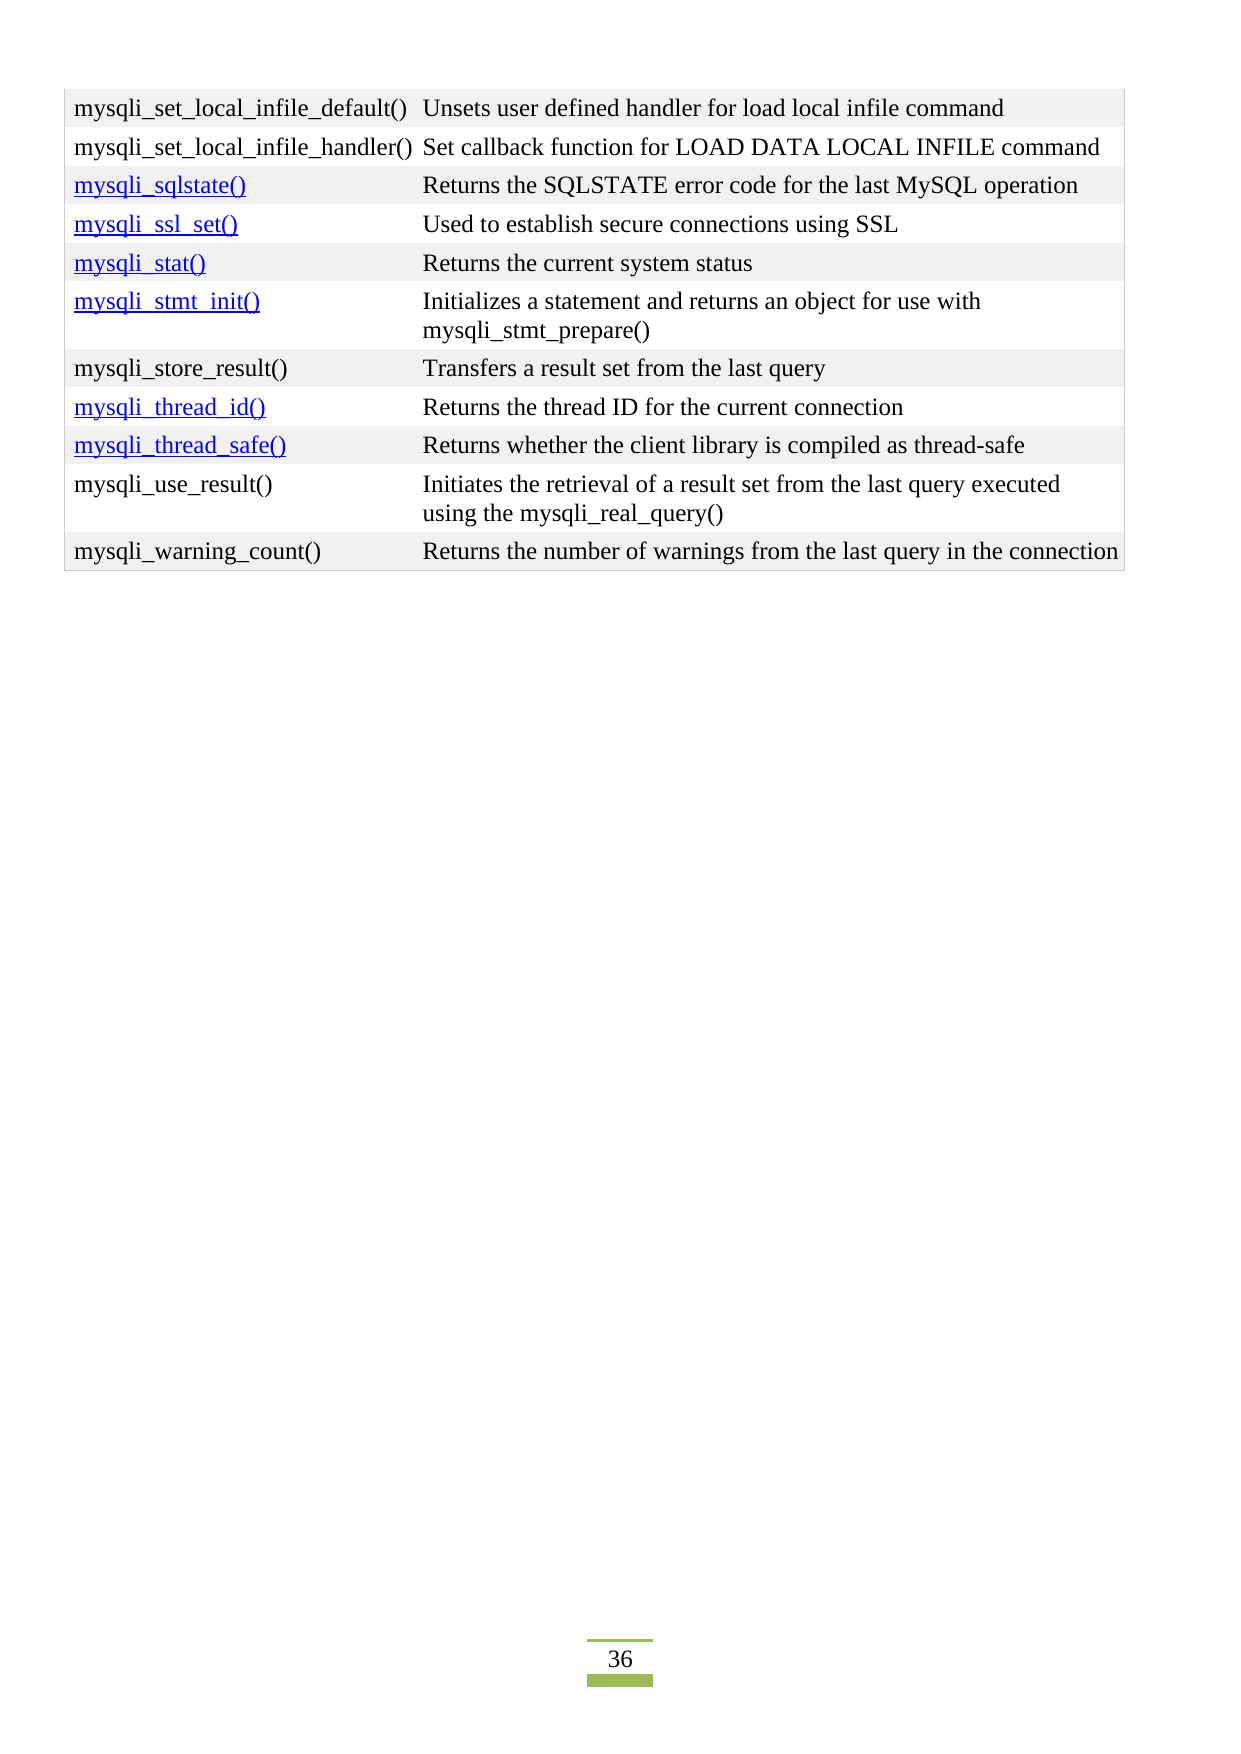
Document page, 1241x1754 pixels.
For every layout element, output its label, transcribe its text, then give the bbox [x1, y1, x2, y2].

table_cell Returns the current system status [418, 243, 1124, 281]
table_cell Initializes a statement and returns an object for use with mysqli_stmt_prepare() [418, 281, 1124, 349]
table_cell mysqli_stmt_init() [65, 281, 418, 349]
table_cell Initiates the retrieval of a result set from the last query executed using the mysqli_real_query() [418, 464, 1124, 532]
table_cell Unsets user defined handler for load local infile command [418, 89, 1124, 127]
table_cell mysqli_thread_id() [65, 387, 418, 426]
table_cell mysqli_warning_count() [65, 532, 418, 570]
table_cell mysqli_ssl_set() [65, 204, 418, 243]
table_cell Used to establish secure connections using SSL [418, 204, 1124, 243]
table_cell mysqli_thread_safe() [65, 426, 418, 464]
table_cell mysqli_sqlstate() [65, 166, 418, 204]
table_cell Transfers a result set from the last query [418, 349, 1124, 387]
table_cell mysqli_set_local_infile_default() [65, 89, 418, 127]
table_cell Returns whether the client library is compiled as thread-safe [418, 426, 1124, 464]
table_cell mysqli_set_local_infile_handler() [65, 127, 418, 166]
table_cell Returns the SQLSTATE error code for the last MySQL operation [418, 166, 1124, 204]
table_cell Returns the number of warnings from the last query in the connection [418, 532, 1124, 570]
table_cell mysqli_stat() [65, 243, 418, 281]
table_cell Returns the thread ID for the current connection [418, 387, 1124, 426]
table_cell mysqli_use_result() [65, 464, 418, 532]
table_cell Set callback function for LOAD DATA LOCAL INFILE command [418, 127, 1124, 166]
table_cell mysqli_store_result() [65, 349, 418, 387]
